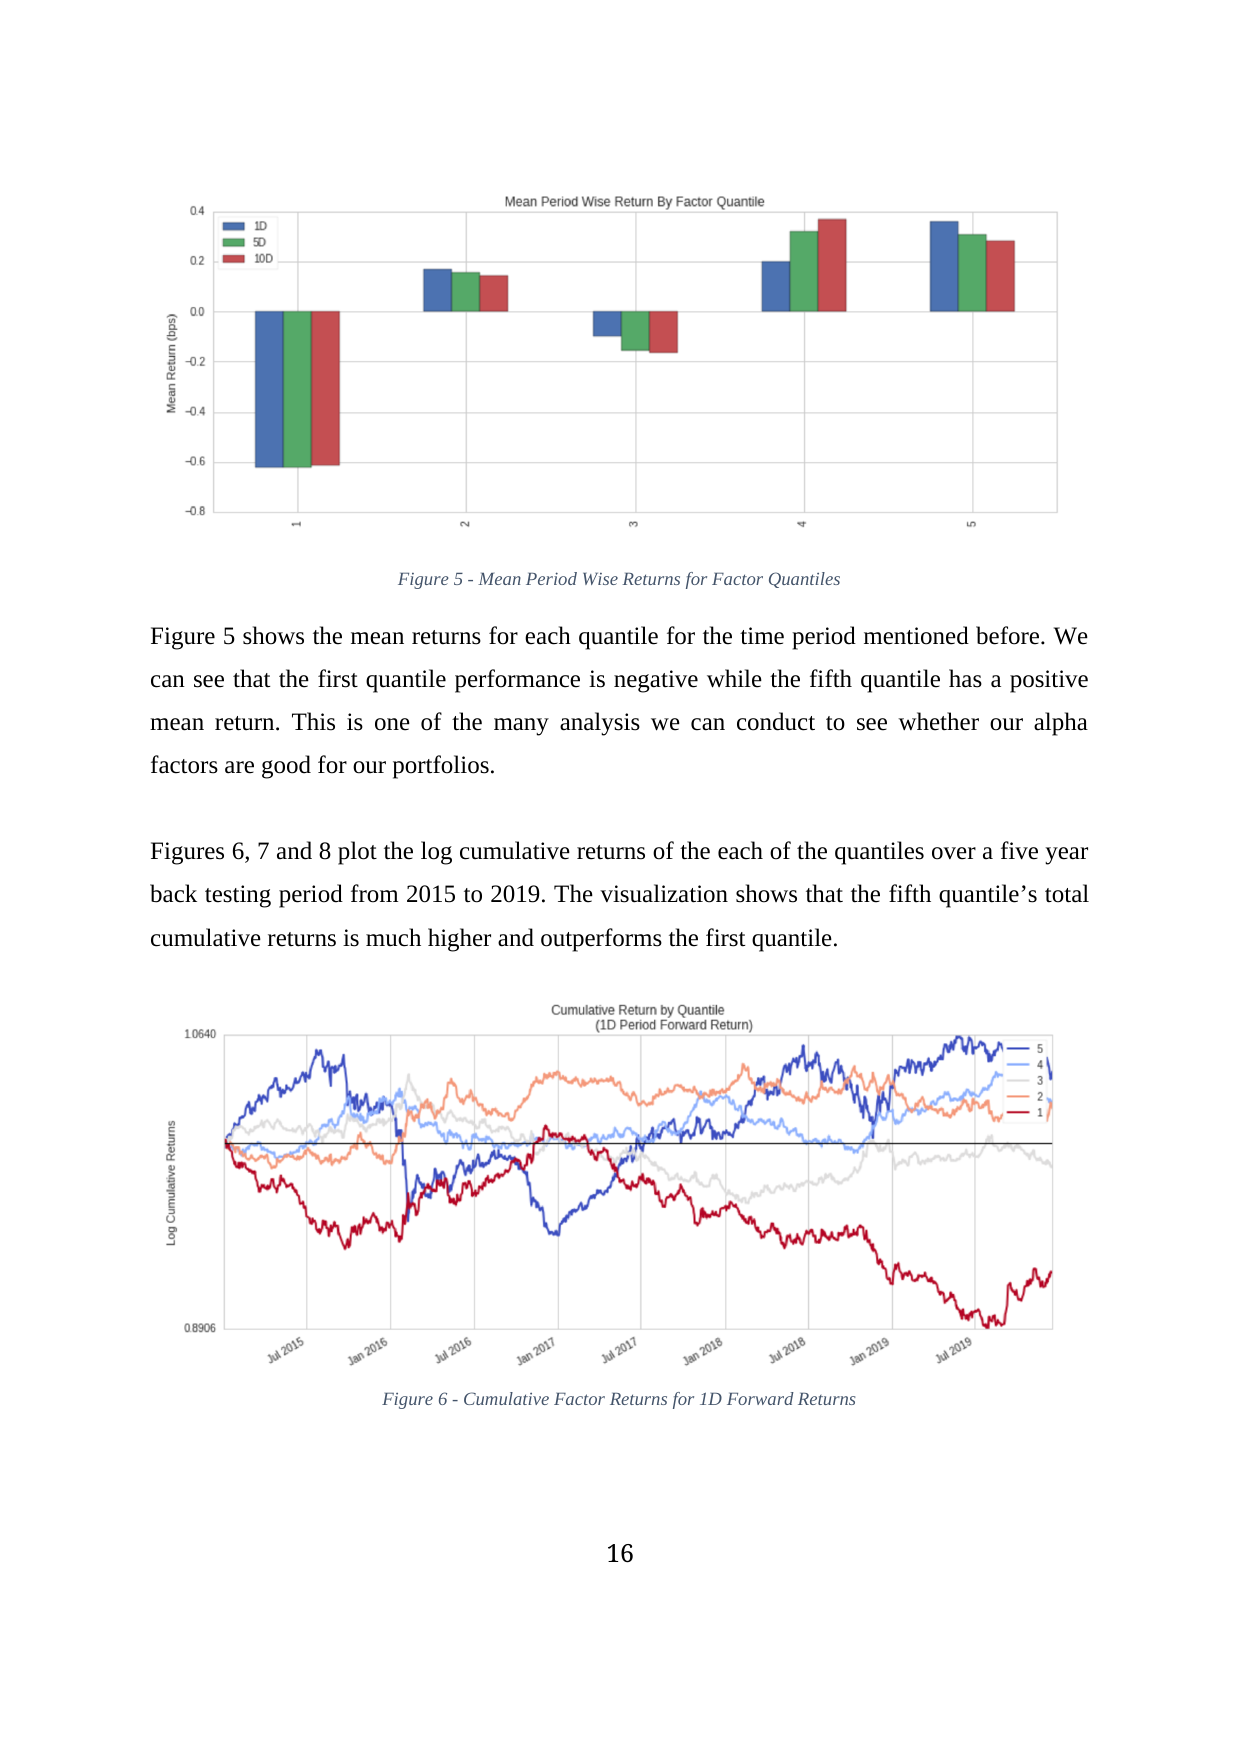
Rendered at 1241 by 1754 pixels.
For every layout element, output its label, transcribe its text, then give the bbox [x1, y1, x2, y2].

text Figures 6, 7 and 8 plot the log cumulative returns of the each of the quantiles over a five year back testing period from 2015 to 2019. The visualization shows that the fifth quantile’s total cumulative returns is much higher and outperforms the first quantile. [150, 836, 1090, 951]
picture [150, 994, 1091, 1388]
text Figure 5 shows the mean returns for each quantile for the time period mentioned before. We can see that the first quantile performance is negative while the fifth quantile has a positive mean return. This is one of the many analysis we can conduct to see whether our alpha factors are good for our portfolios. [150, 621, 1090, 779]
text Figure 6 - Cumulative Factor Returns for 1D Forward Returns [150, 1388, 1090, 1409]
picture [150, 184, 1091, 554]
text Figure 5 - Mean Period Wise Returns for Factor Quantiles [150, 568, 1090, 589]
